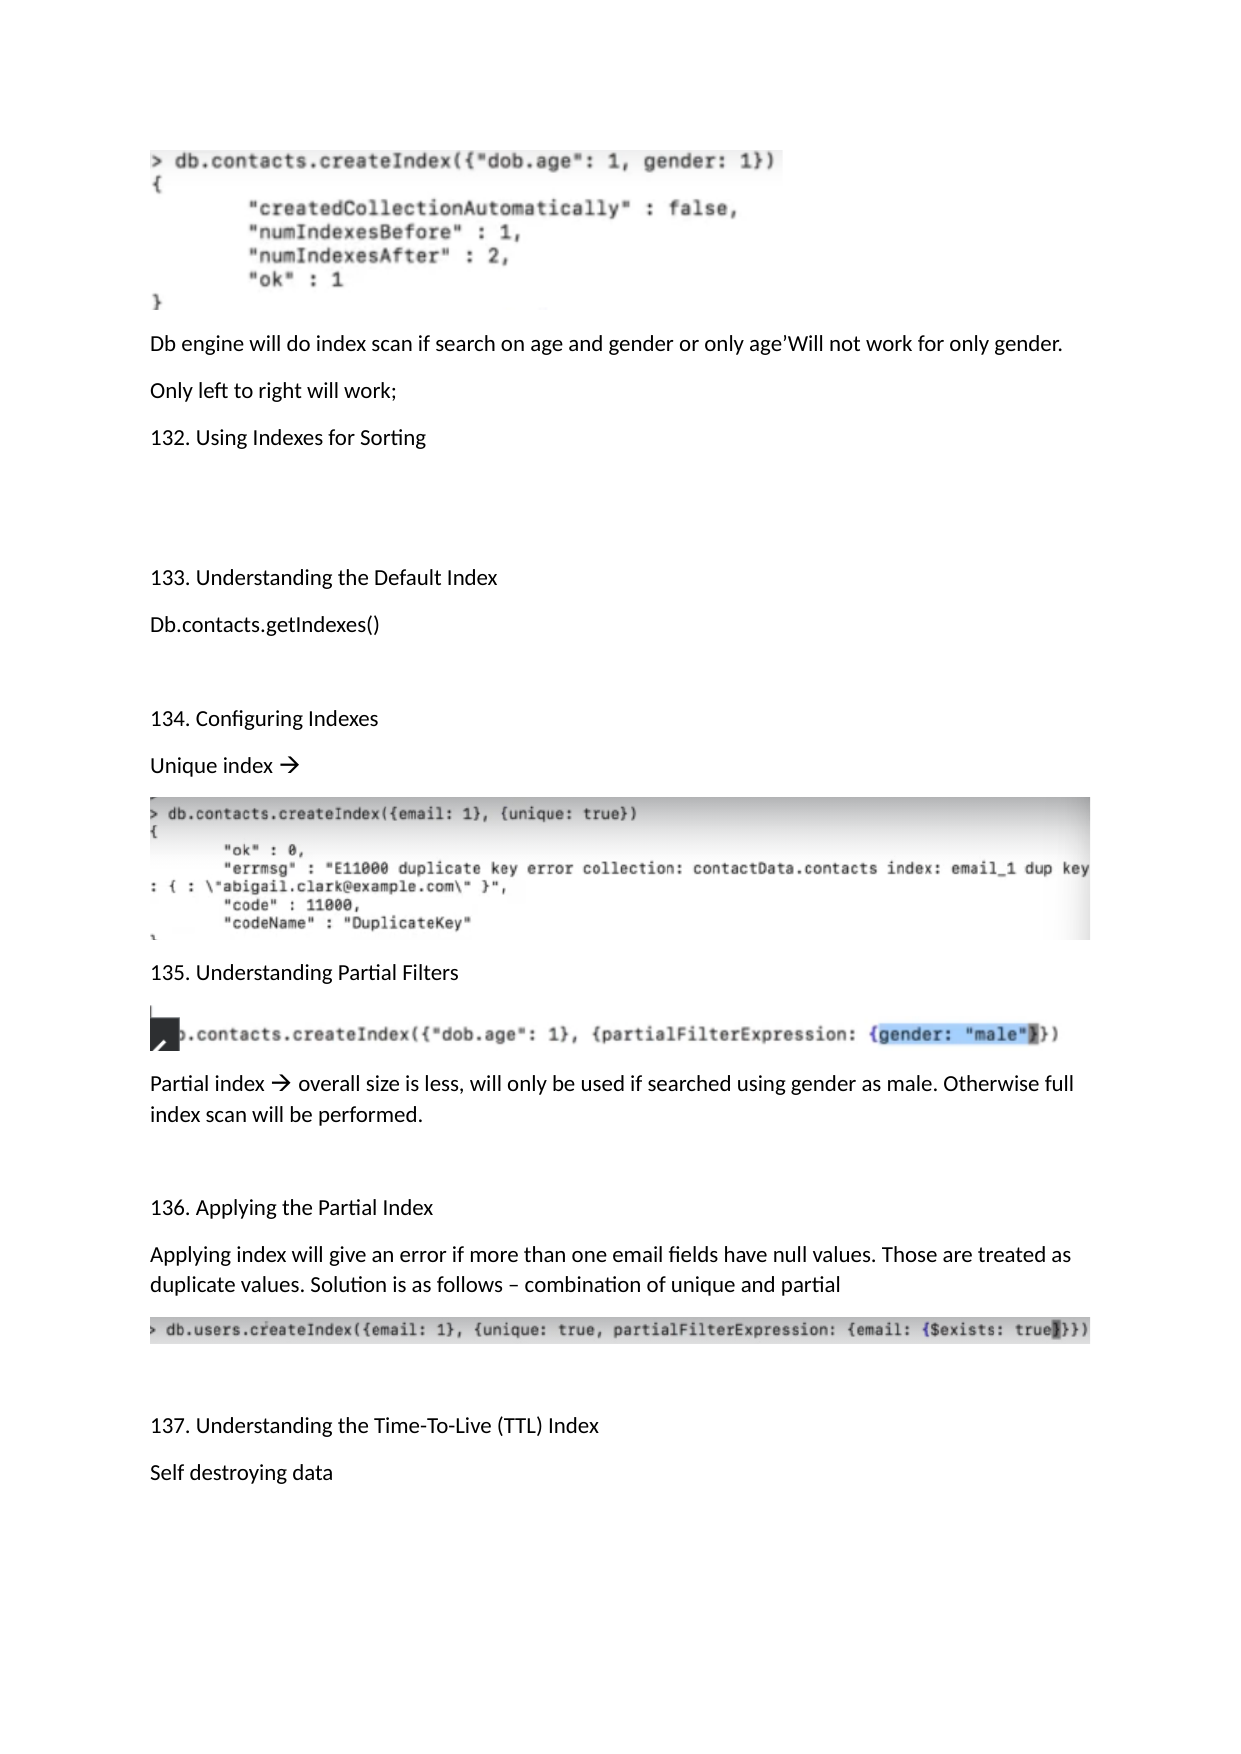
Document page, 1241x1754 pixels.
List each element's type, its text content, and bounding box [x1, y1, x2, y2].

text 133. Understanding the Default Index [150, 563, 1090, 591]
picture [150, 1005, 1091, 1051]
text Applying index will give an error if more than one email fields have null values. Those are treated as duplicate values. Solution is as follows – combination of unique and partial [150, 1240, 1090, 1298]
picture [150, 797, 1091, 940]
picture [150, 1317, 1091, 1344]
text Unique index [150, 751, 1090, 779]
text 136. Applying the Partial Index [150, 1193, 1090, 1221]
text Db.contacts.getIndexes() [150, 610, 1090, 638]
text Self destroying data [150, 1458, 1090, 1486]
text 134. Configuring Indexes [150, 704, 1090, 732]
text Db engine will do index scan if search on age and gender or only age’Will not work for only gender. [150, 329, 1090, 357]
text 137. Understanding the Time-To-Live (TTL) Index [150, 1411, 1090, 1439]
text 132. Using Indexes for Sorting [150, 423, 1090, 451]
picture [150, 150, 783, 310]
text Only left to right will work; [150, 376, 1090, 404]
text 135. Understanding Partial Filters [150, 958, 1090, 986]
text Partial index overall size is less, will only be used if searched using gender as male. Otherwise full index scan will be performed. [150, 1069, 1090, 1128]
